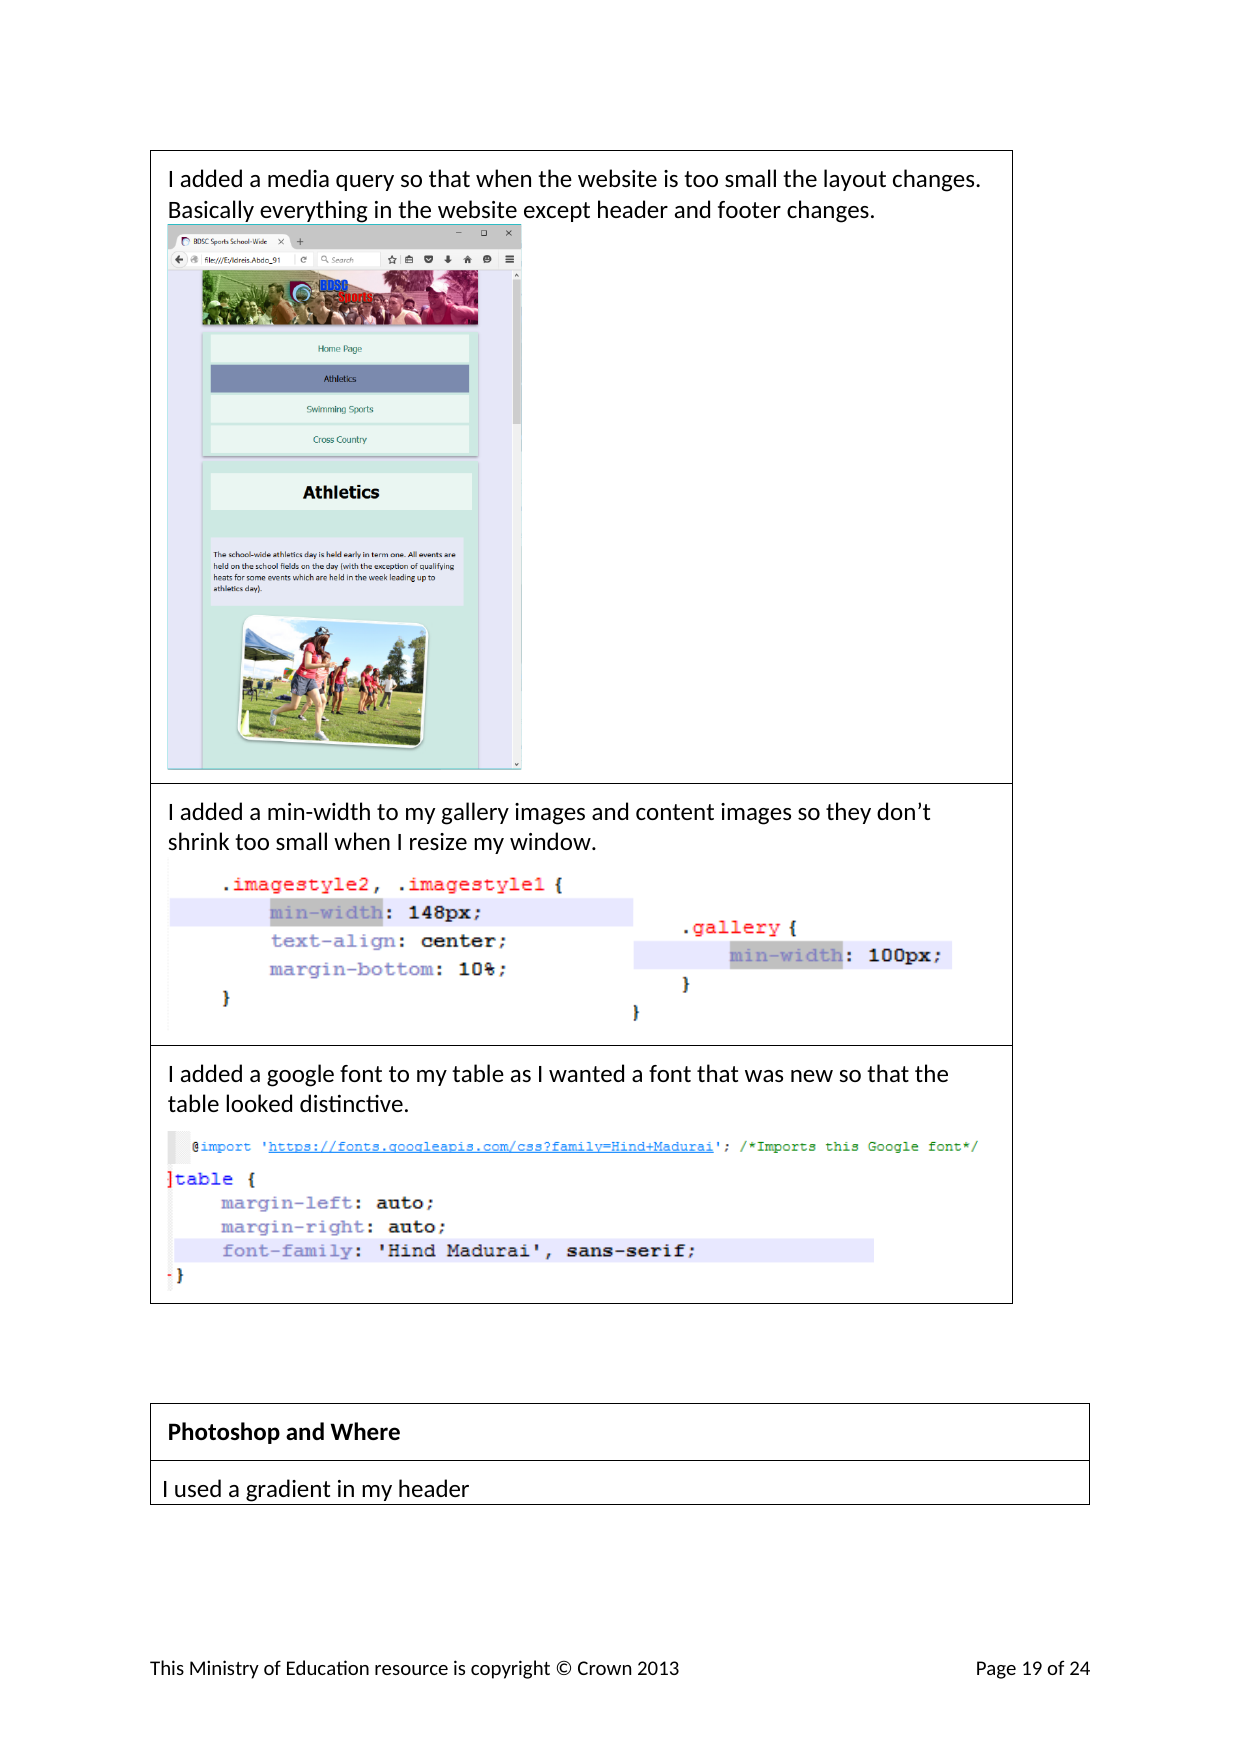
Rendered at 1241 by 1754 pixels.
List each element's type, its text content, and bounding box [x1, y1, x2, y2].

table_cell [151, 1461, 1089, 1503]
picture [167, 1131, 1008, 1291]
table_header Photoshop and Where [151, 1404, 1089, 1459]
table_cell I added a media query so that when the website is too small the layout changes. Basically everything in the website except header and footer changes. [151, 151, 1012, 782]
picture [167, 857, 953, 1032]
table_cell I added a min-width to my gallery images and content images so they don’t shrink too small when I resize my window. [151, 784, 1012, 1044]
picture [167, 224, 522, 770]
table_cell I added a google font to my table as I wanted a font that was new so that the table looked distinctive. [151, 1046, 1012, 1303]
